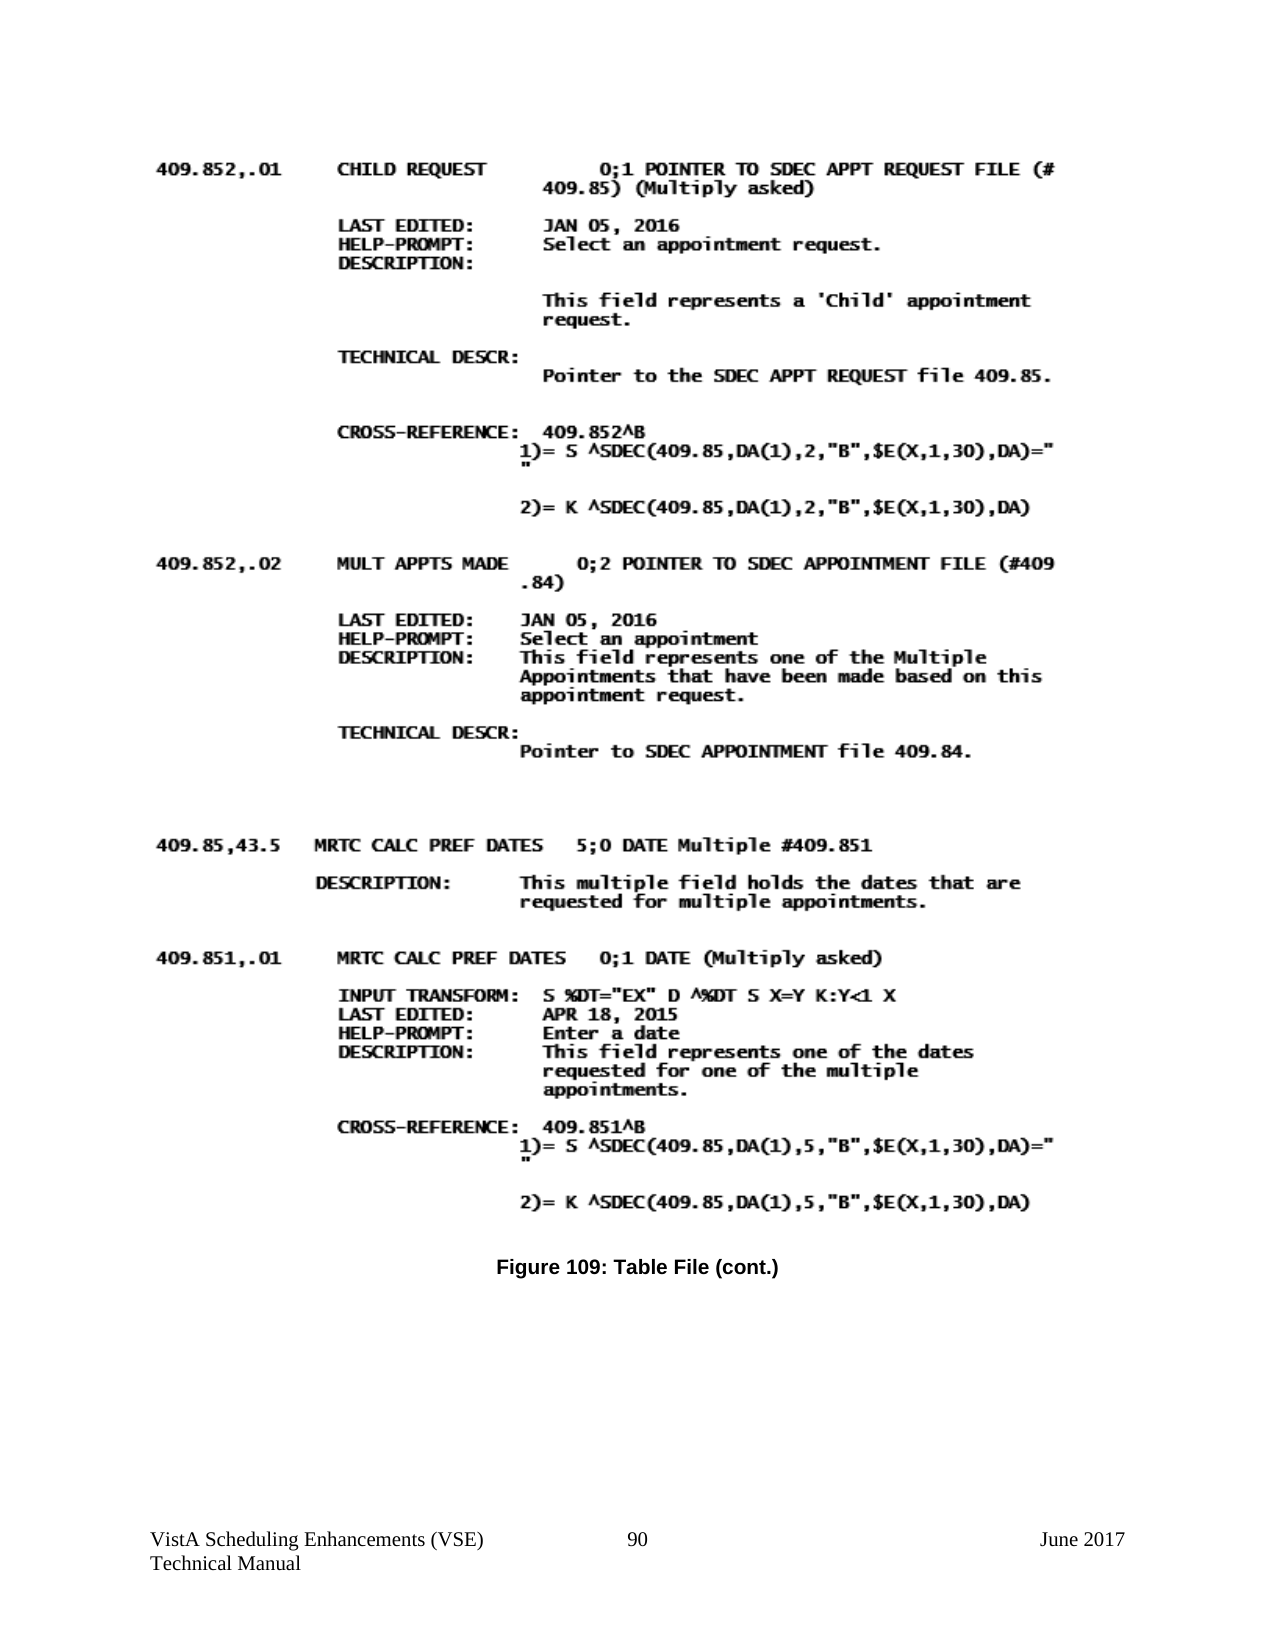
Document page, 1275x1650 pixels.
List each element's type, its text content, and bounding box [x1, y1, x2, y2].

picture [150, 150, 1085, 1243]
